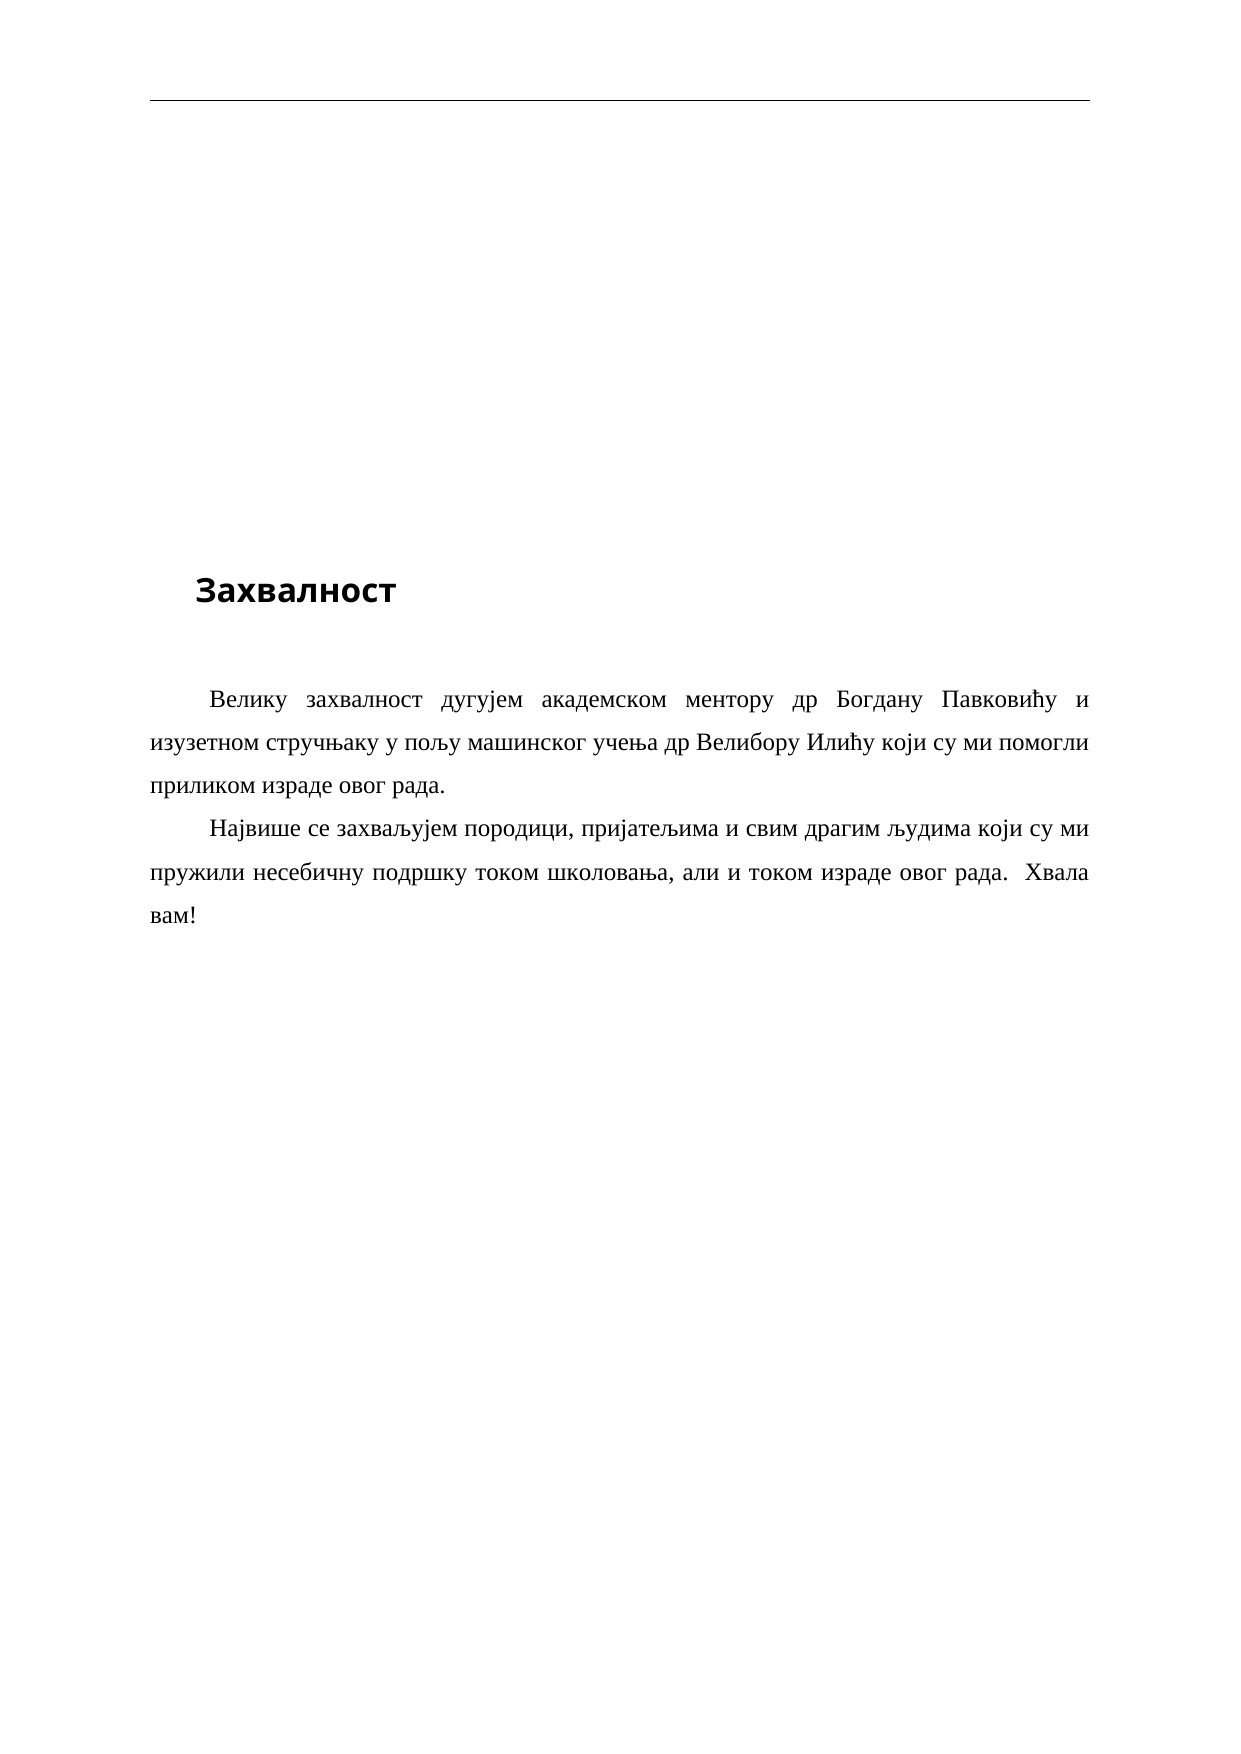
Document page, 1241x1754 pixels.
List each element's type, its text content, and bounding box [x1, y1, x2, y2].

text Велику захвалност дугујем академском ментору др Богдану Павковићу и изузетном стручњаку у пољу машинског учења др Велибору Илићу који су ми помогли приликом израде овог рада. [150, 684, 1090, 799]
text Највише се захваљујем породици, пријатељима и свим драгим људима који су ми пружили несебичну подршку током школовања, али и током израде овог рада. Хвала вам! [150, 813, 1090, 928]
subtitle Захвалност [195, 567, 972, 612]
